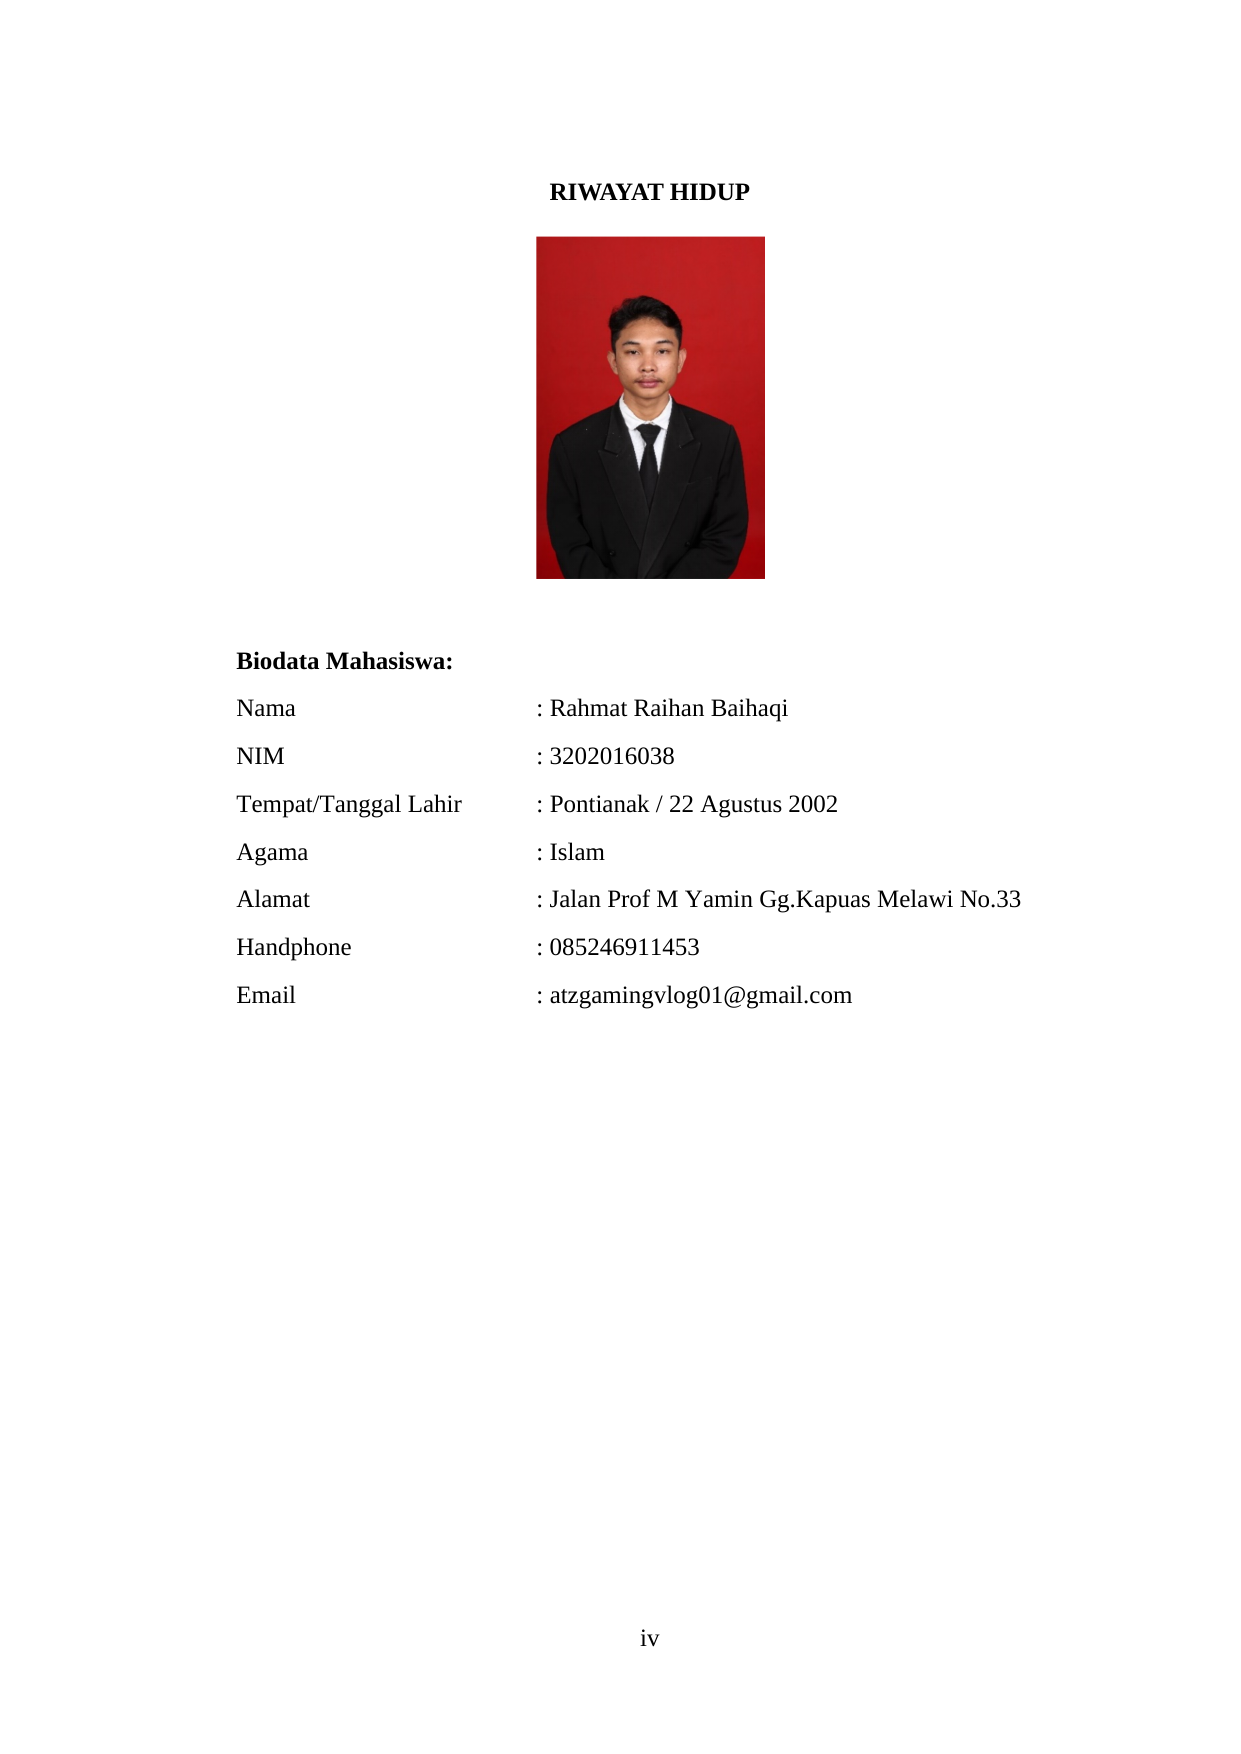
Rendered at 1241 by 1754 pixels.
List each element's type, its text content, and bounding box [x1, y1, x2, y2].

text Alamat : Jalan Prof M Yamin Gg.Kapuas Melawi No.33 [236, 884, 1063, 913]
subtitle RIWAYAT HIDUP [236, 177, 1063, 206]
text Tempat/Tanggal Lahir : Pontianak / 22 Agustus 2002 [236, 789, 1063, 818]
text Agama : Islam [236, 837, 1063, 865]
text Nama : Rahmat Raihan Baihaqi [236, 693, 1063, 722]
text Biodata Mahasiswa: [236, 646, 1063, 674]
text Handphone : 085246911453 [236, 932, 1063, 961]
text Email : atzgamingvlog01@gmail.com [236, 980, 1063, 1008]
text NIM : 3202016038 [236, 741, 1063, 770]
picture [537, 237, 765, 579]
